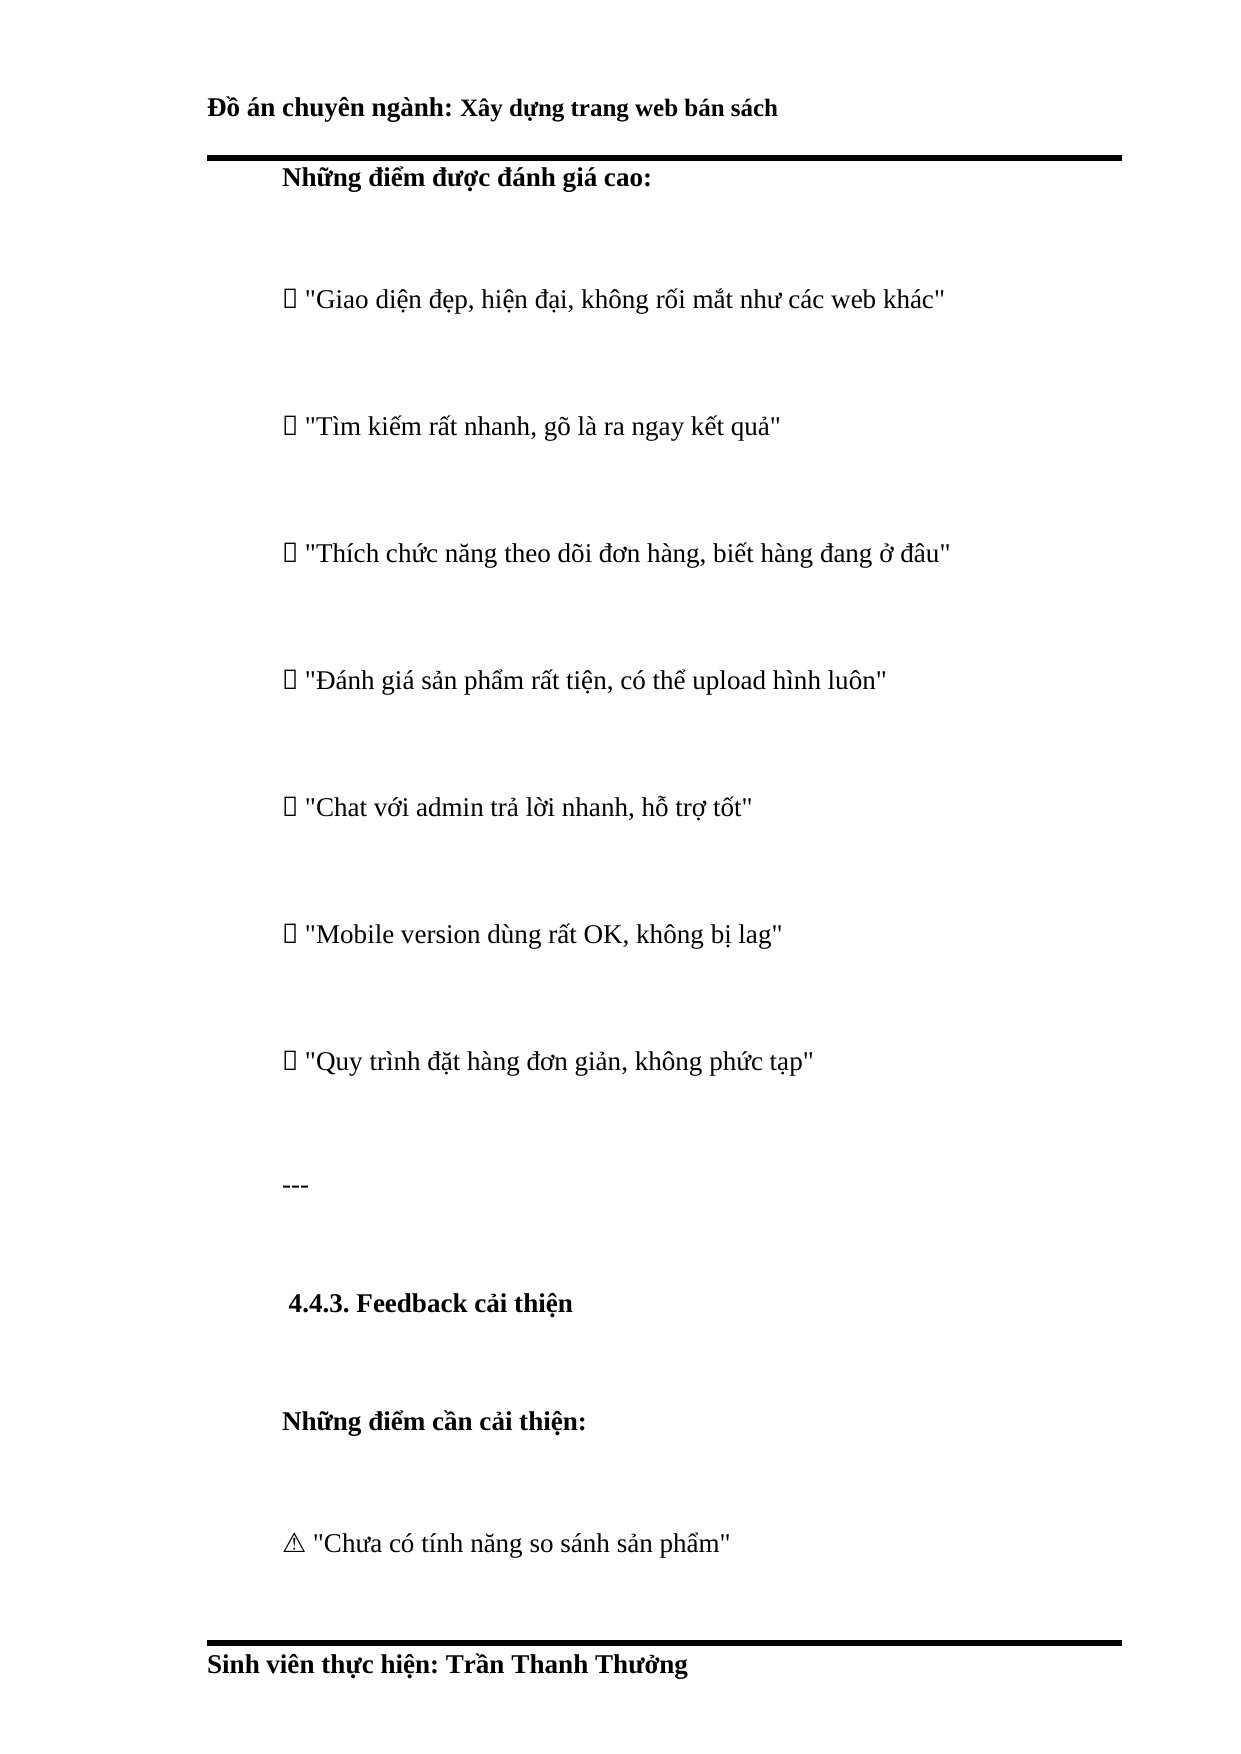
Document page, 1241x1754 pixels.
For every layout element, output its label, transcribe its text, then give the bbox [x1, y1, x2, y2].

text ✅ "Thích chức năng theo dõi đơn hàng, biết hàng đang ở đâu" [207, 533, 1122, 570]
text --- [207, 1168, 1122, 1199]
text 4.4.3. Feedback cải thiện [207, 1287, 1122, 1318]
text Những điểm được đánh giá cao: [207, 161, 1122, 192]
text ✅ "Đánh giá sản phẩm rất tiện, có thể upload hình luôn" [207, 661, 1122, 697]
text ✅ "Quy trình đặt hàng đơn giản, không phức tạp" [207, 1041, 1122, 1078]
text Những điểm cần cải thiện: [207, 1405, 1122, 1436]
text ✅ "Tìm kiếm rất nhanh, gõ là ra ngay kết quả" [207, 407, 1122, 443]
text ✅ "Chat với admin trả lời nhanh, hỗ trợ tốt" [207, 787, 1122, 824]
text ✅ "Mobile version dùng rất OK, không bị lag" [207, 914, 1122, 951]
text ✅ "Giao diện đẹp, hiện đại, không rối mắt như các web khác" [207, 279, 1122, 316]
text ⚠️ "Chưa có tính năng so sánh sản phẩm" [207, 1523, 1122, 1560]
